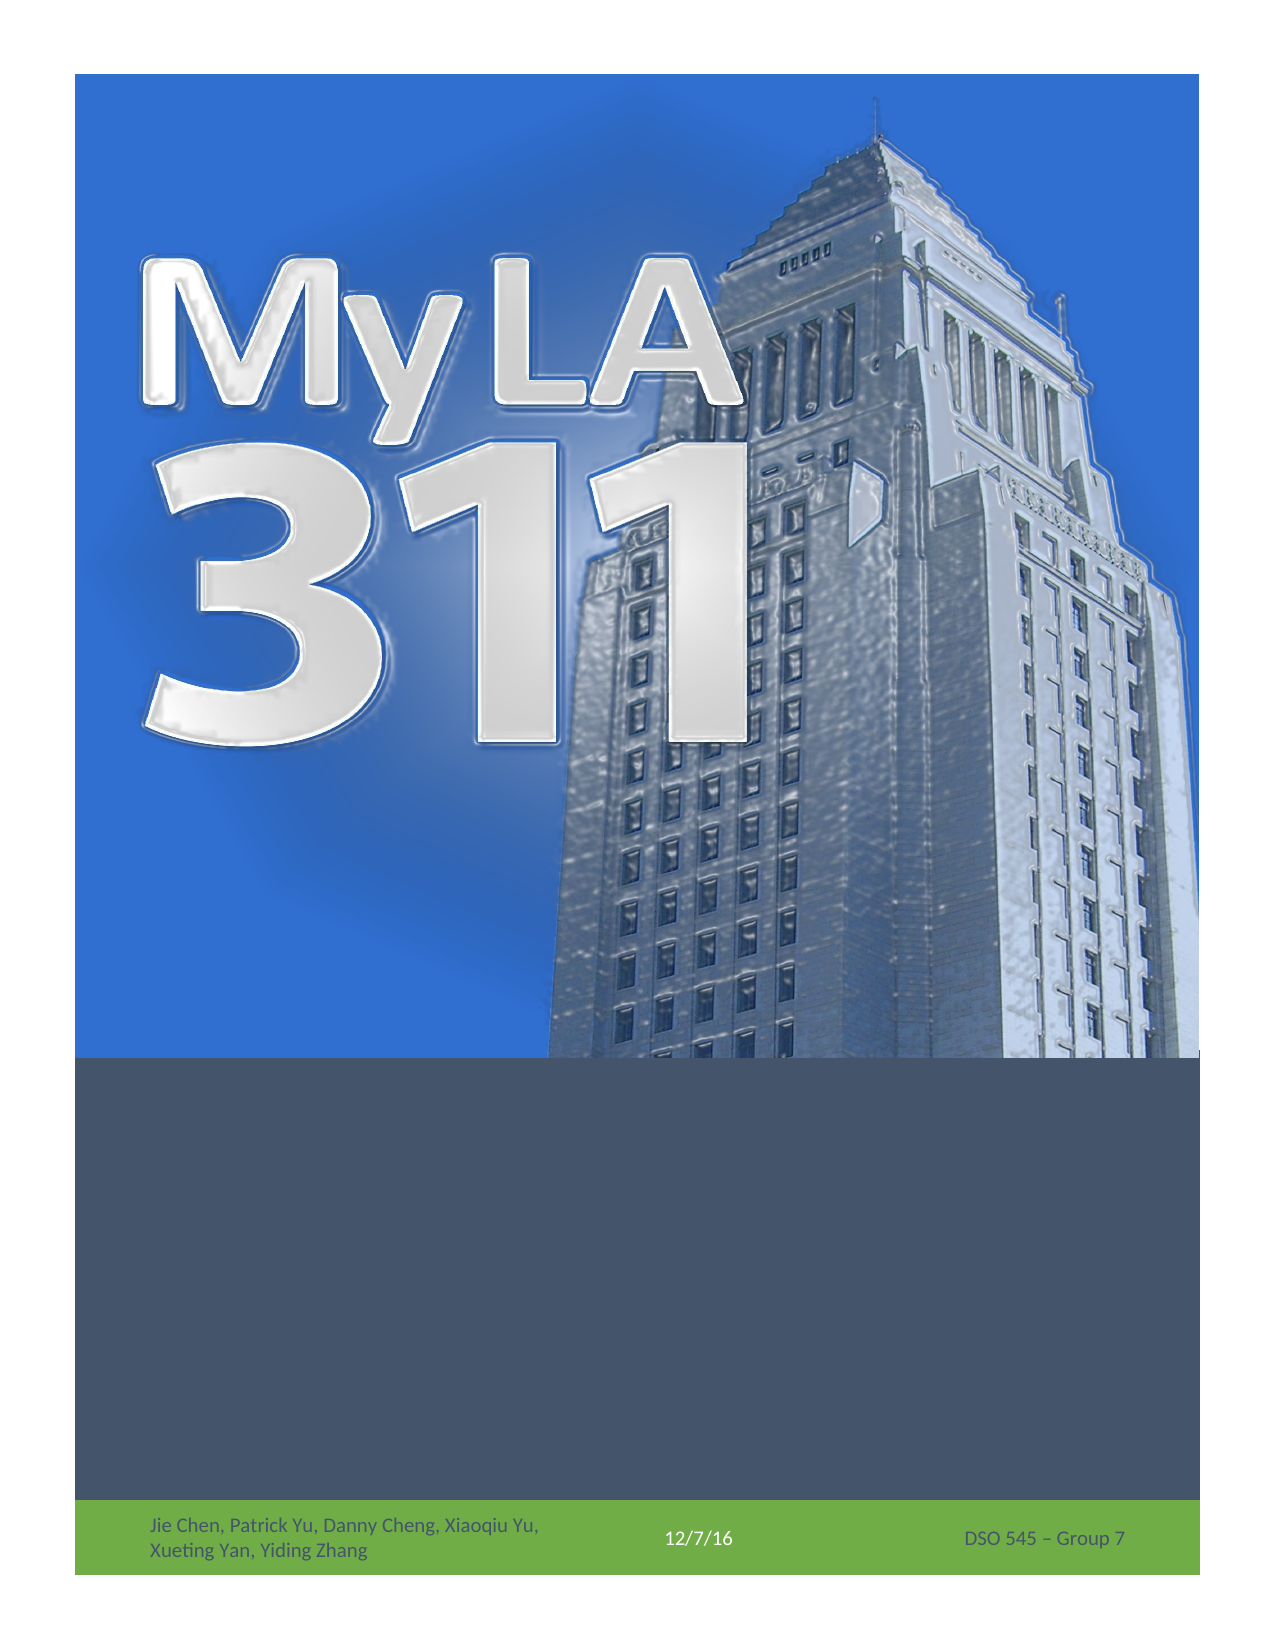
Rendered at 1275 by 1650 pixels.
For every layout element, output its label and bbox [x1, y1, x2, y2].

picture [75, 74, 1199, 1058]
